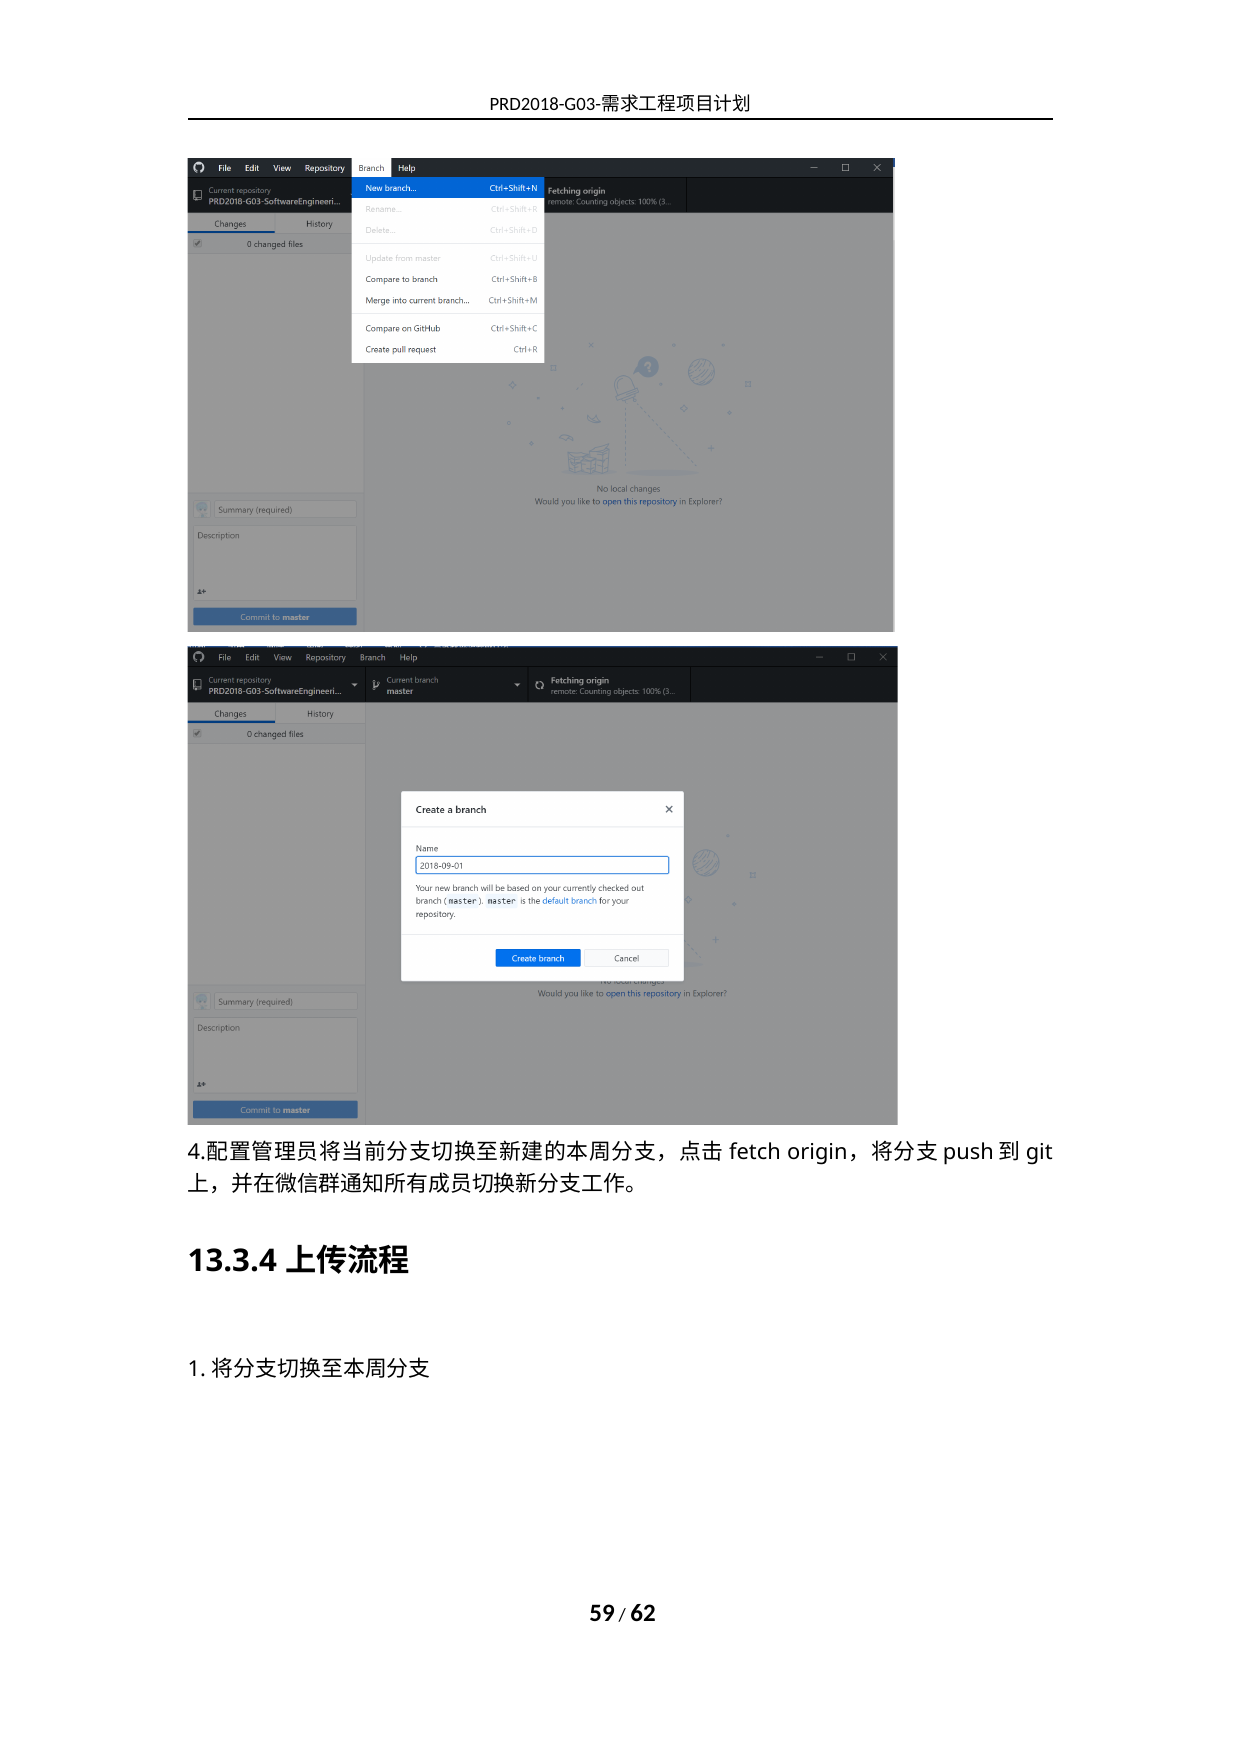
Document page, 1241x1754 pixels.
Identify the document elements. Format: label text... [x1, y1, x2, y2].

picture [187, 158, 895, 632]
picture [187, 646, 898, 1125]
subtitle 13.3.4 上传流程 [187, 1226, 1053, 1291]
text 1. 将分支切换至本周分支 [187, 1351, 1053, 1383]
text 4.配置管理员将当前分支切换至新建的本周分支，点击fetch origin，将分支push到git上，并在微信群通知所有成员切换新分支工作。 [187, 1133, 1053, 1198]
